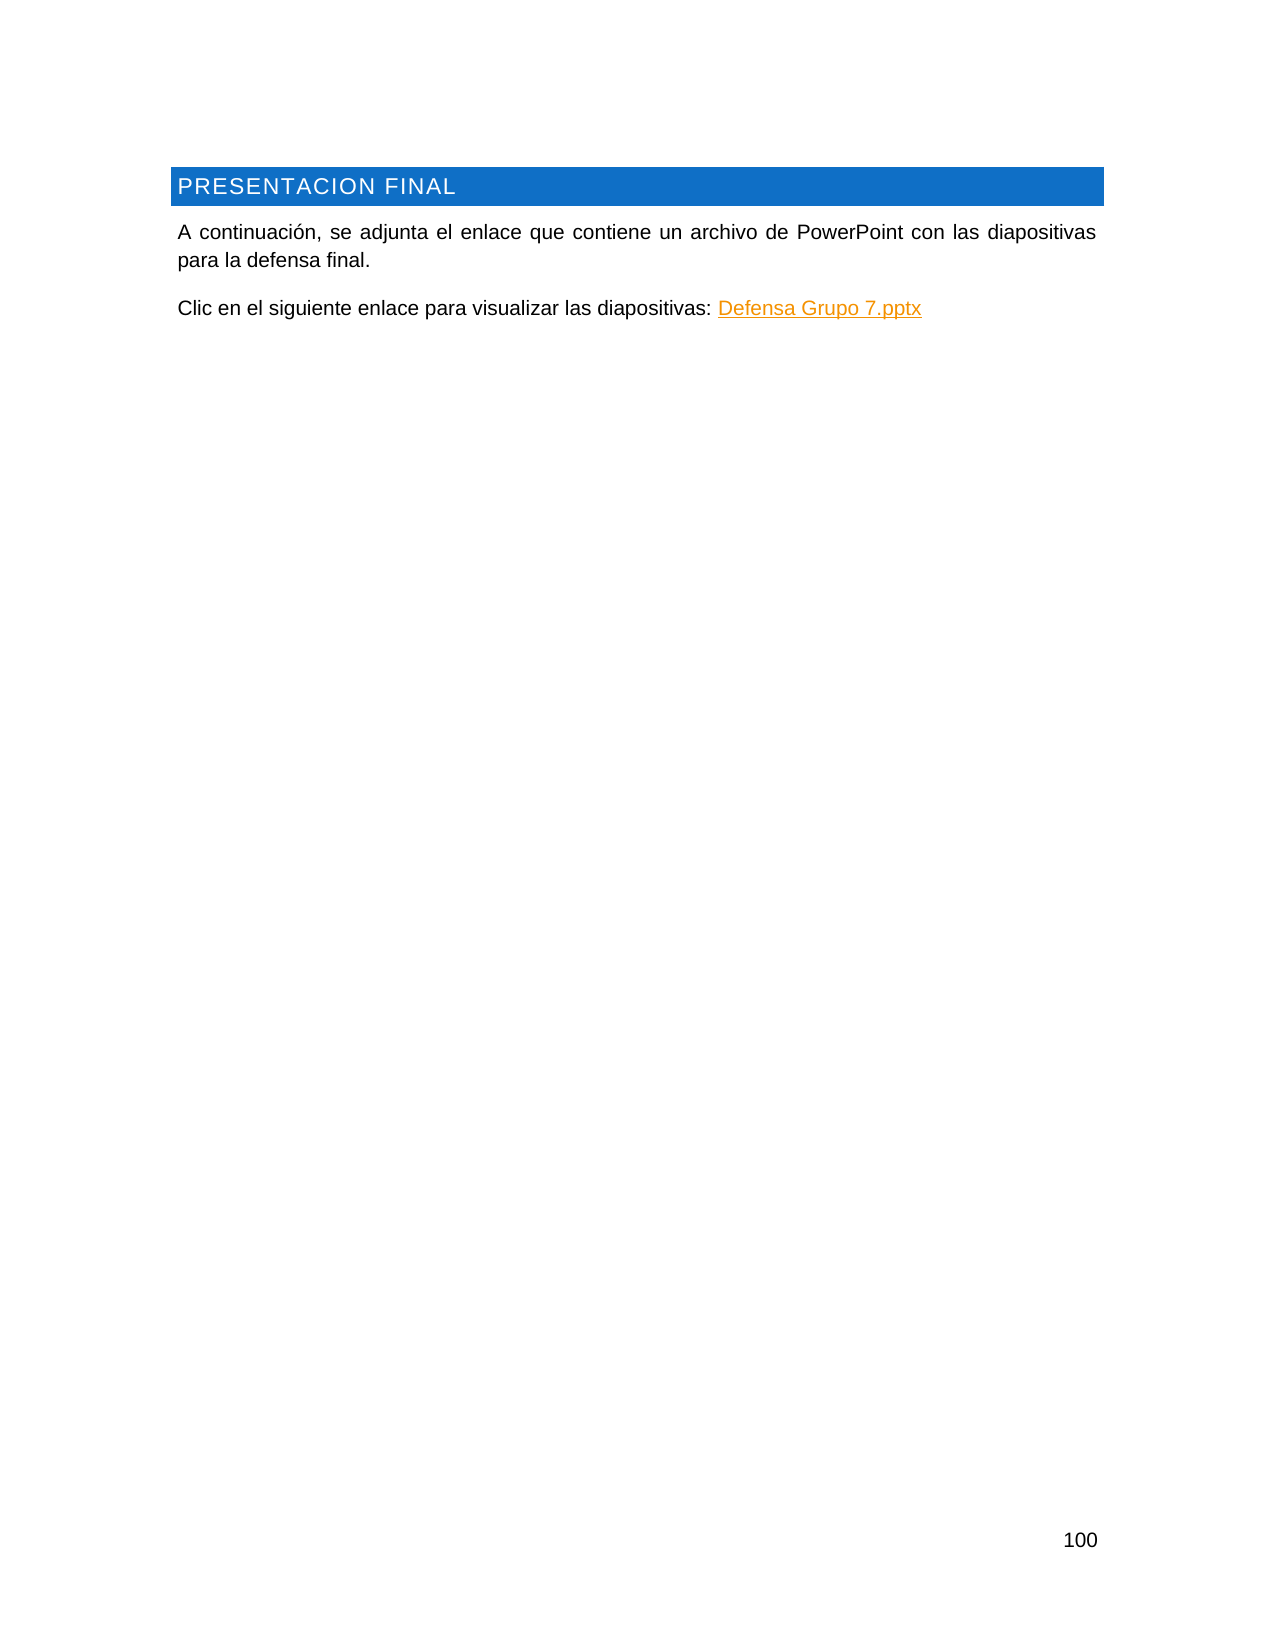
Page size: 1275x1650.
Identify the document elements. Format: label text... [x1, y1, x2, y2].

text A continuación, se adjunta el enlace que contiene un archivo de PowerPoint con las diapositivas para la defensa final. [177, 220, 1098, 271]
text Clic en el siguiente enlace para visualizar las diapositivas: Defensa Grupo 7.pptx [177, 296, 1098, 320]
subtitle PRESENTACION FINAL [177, 173, 1098, 199]
